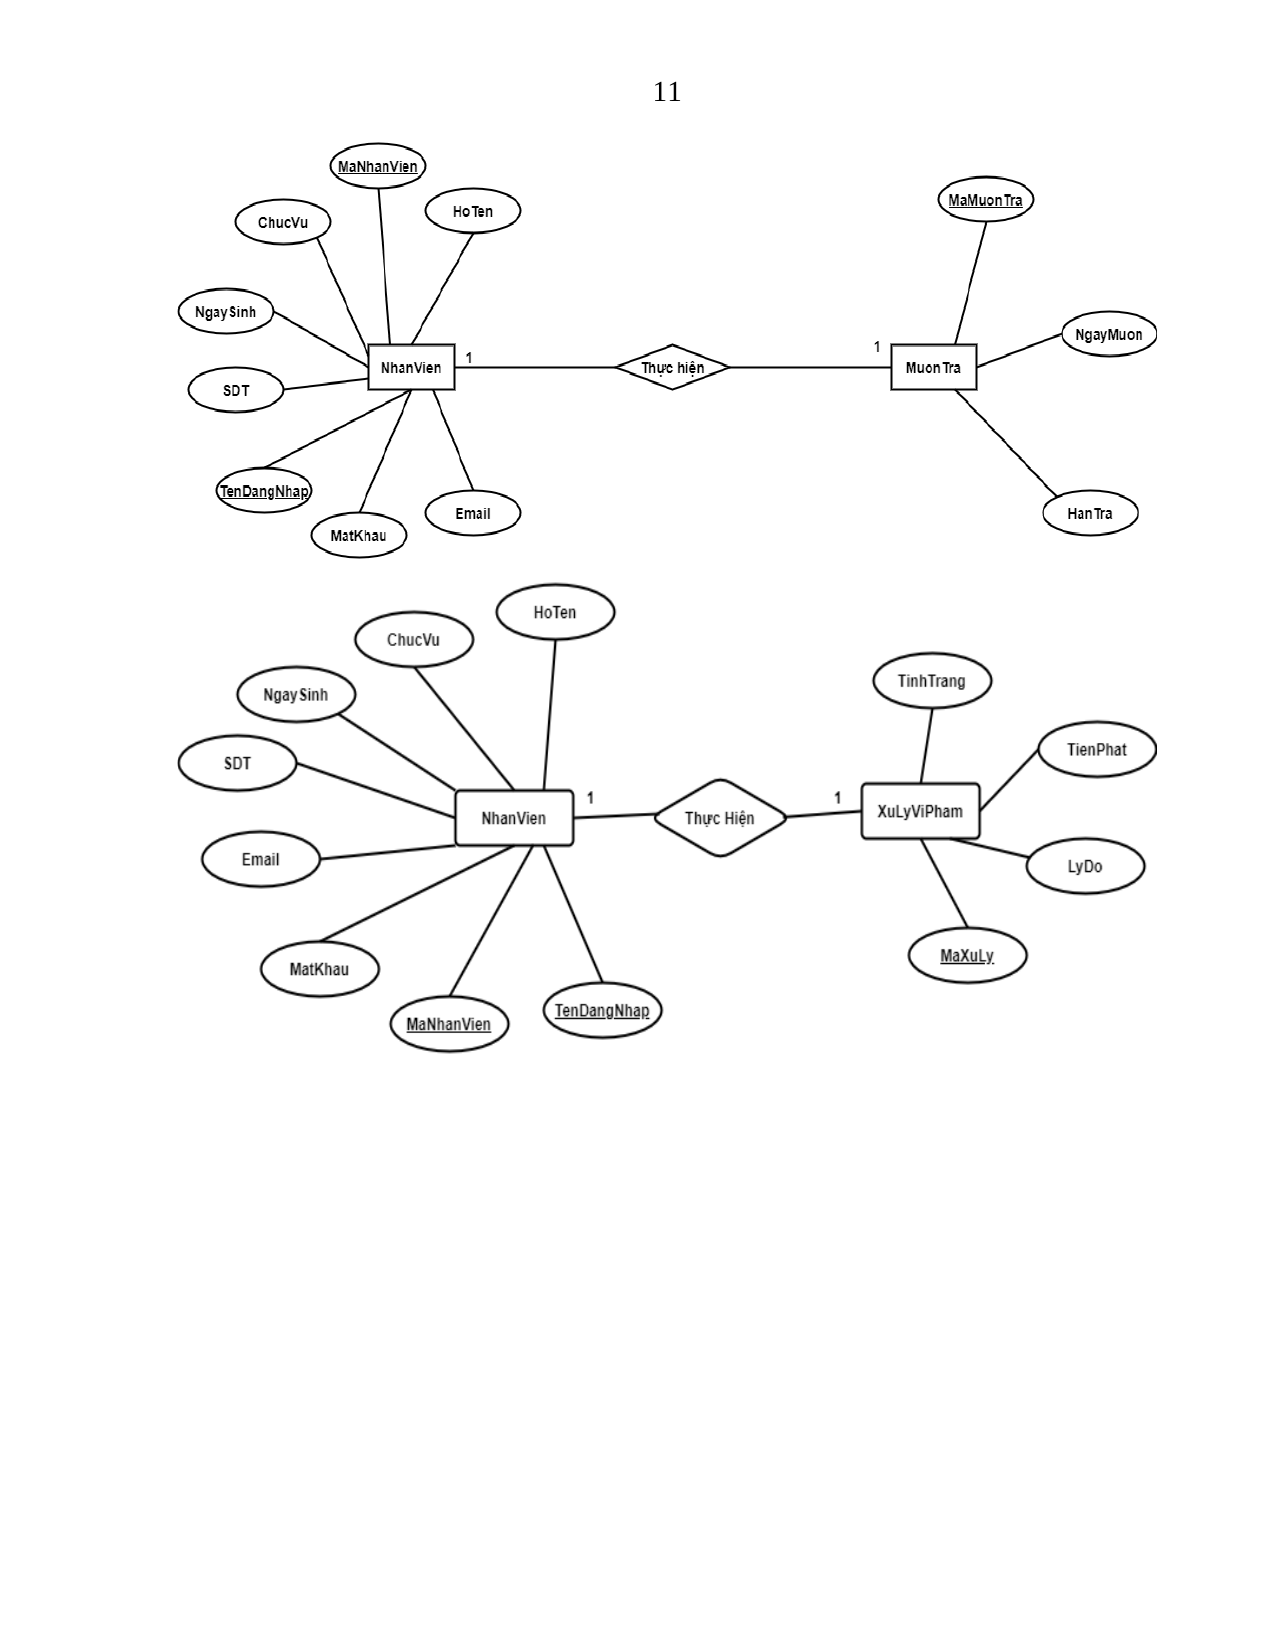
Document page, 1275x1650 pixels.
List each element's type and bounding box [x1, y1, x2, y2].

picture [177, 141, 1157, 562]
picture [177, 580, 1157, 1055]
